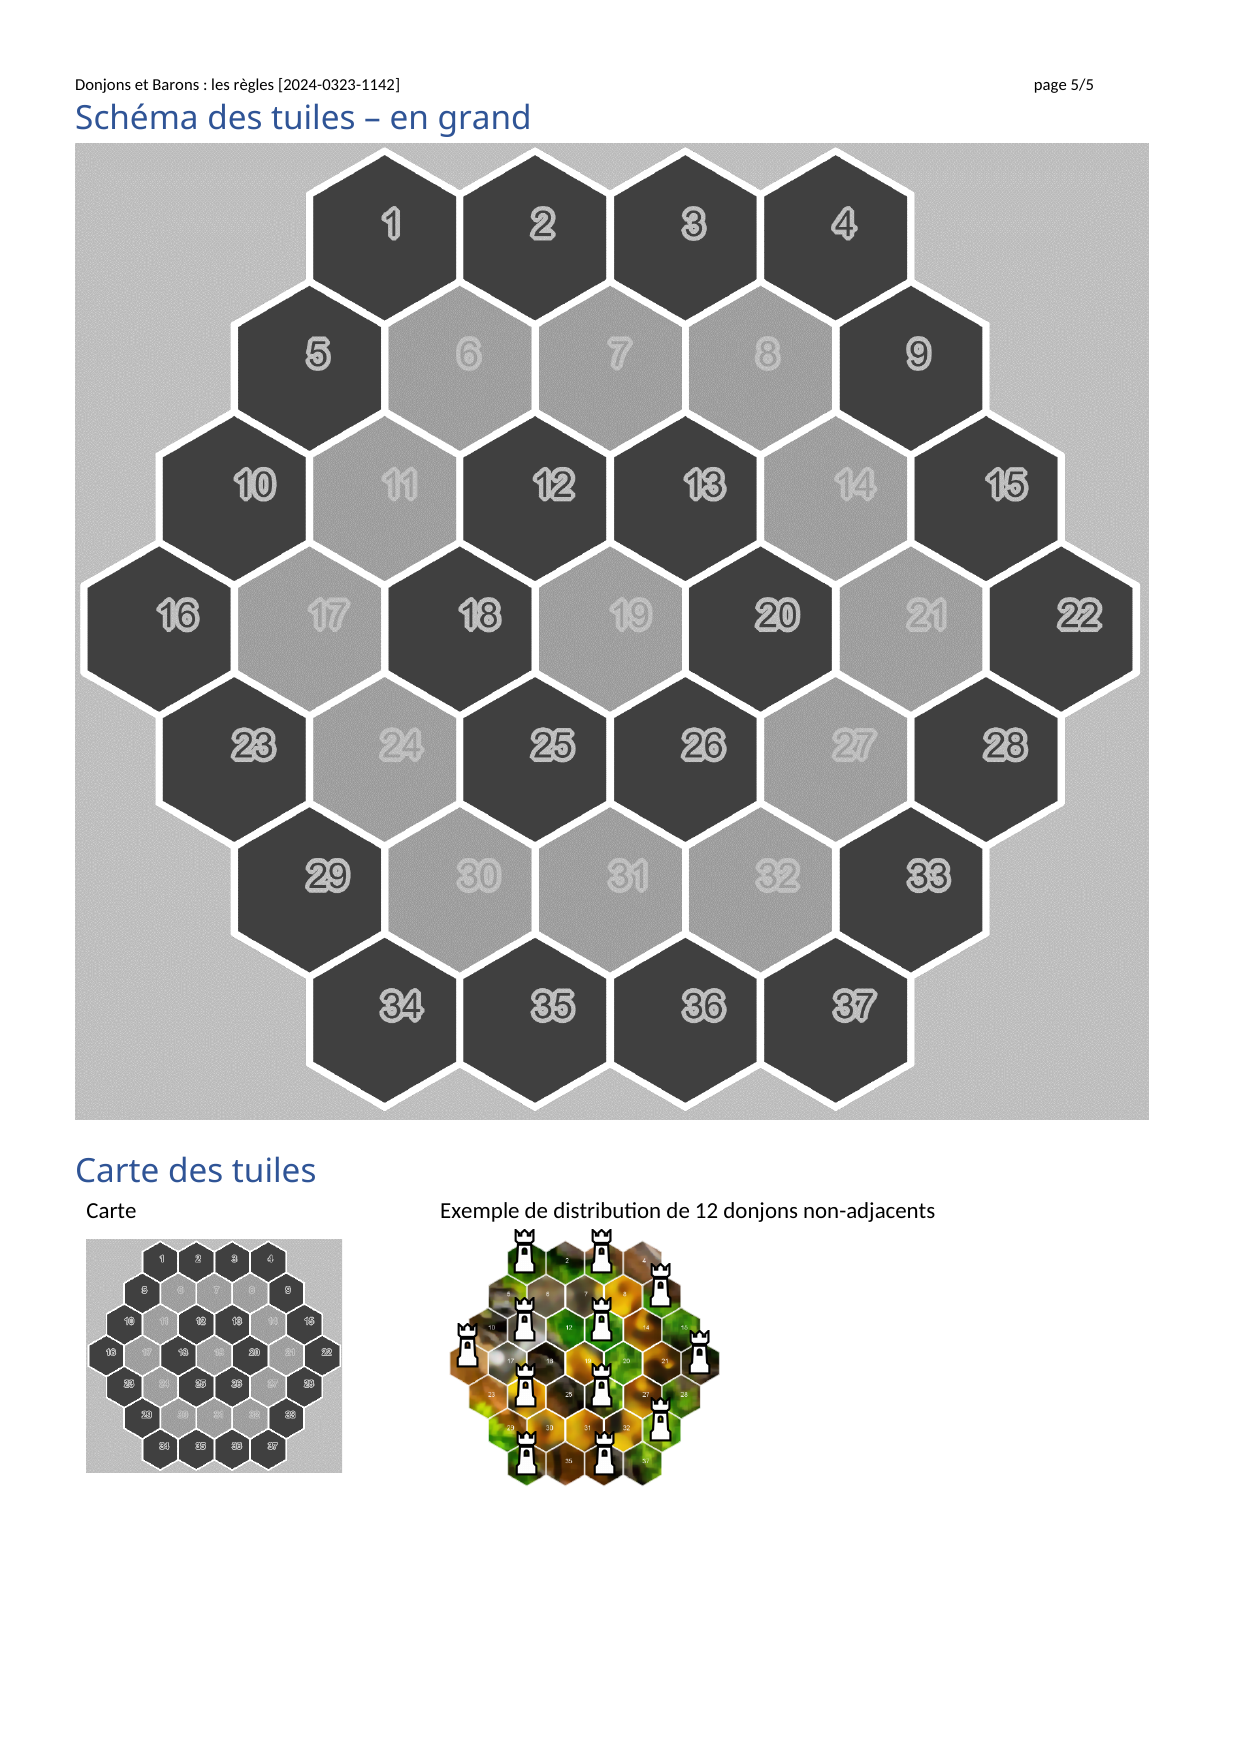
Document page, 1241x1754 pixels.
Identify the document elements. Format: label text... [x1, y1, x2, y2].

table_cell [354, 1224, 947, 1488]
table_cell [75, 1224, 354, 1488]
picture [86, 1239, 343, 1473]
table_header Carte [75, 1196, 354, 1224]
subtitle Carte des tuiles [75, 1147, 1165, 1192]
subtitle Schéma des tuiles – en grand [75, 94, 1165, 139]
table_header Exemple de distribution de 12 donjons non-adjacents [354, 1196, 947, 1224]
picture [75, 143, 1149, 1120]
